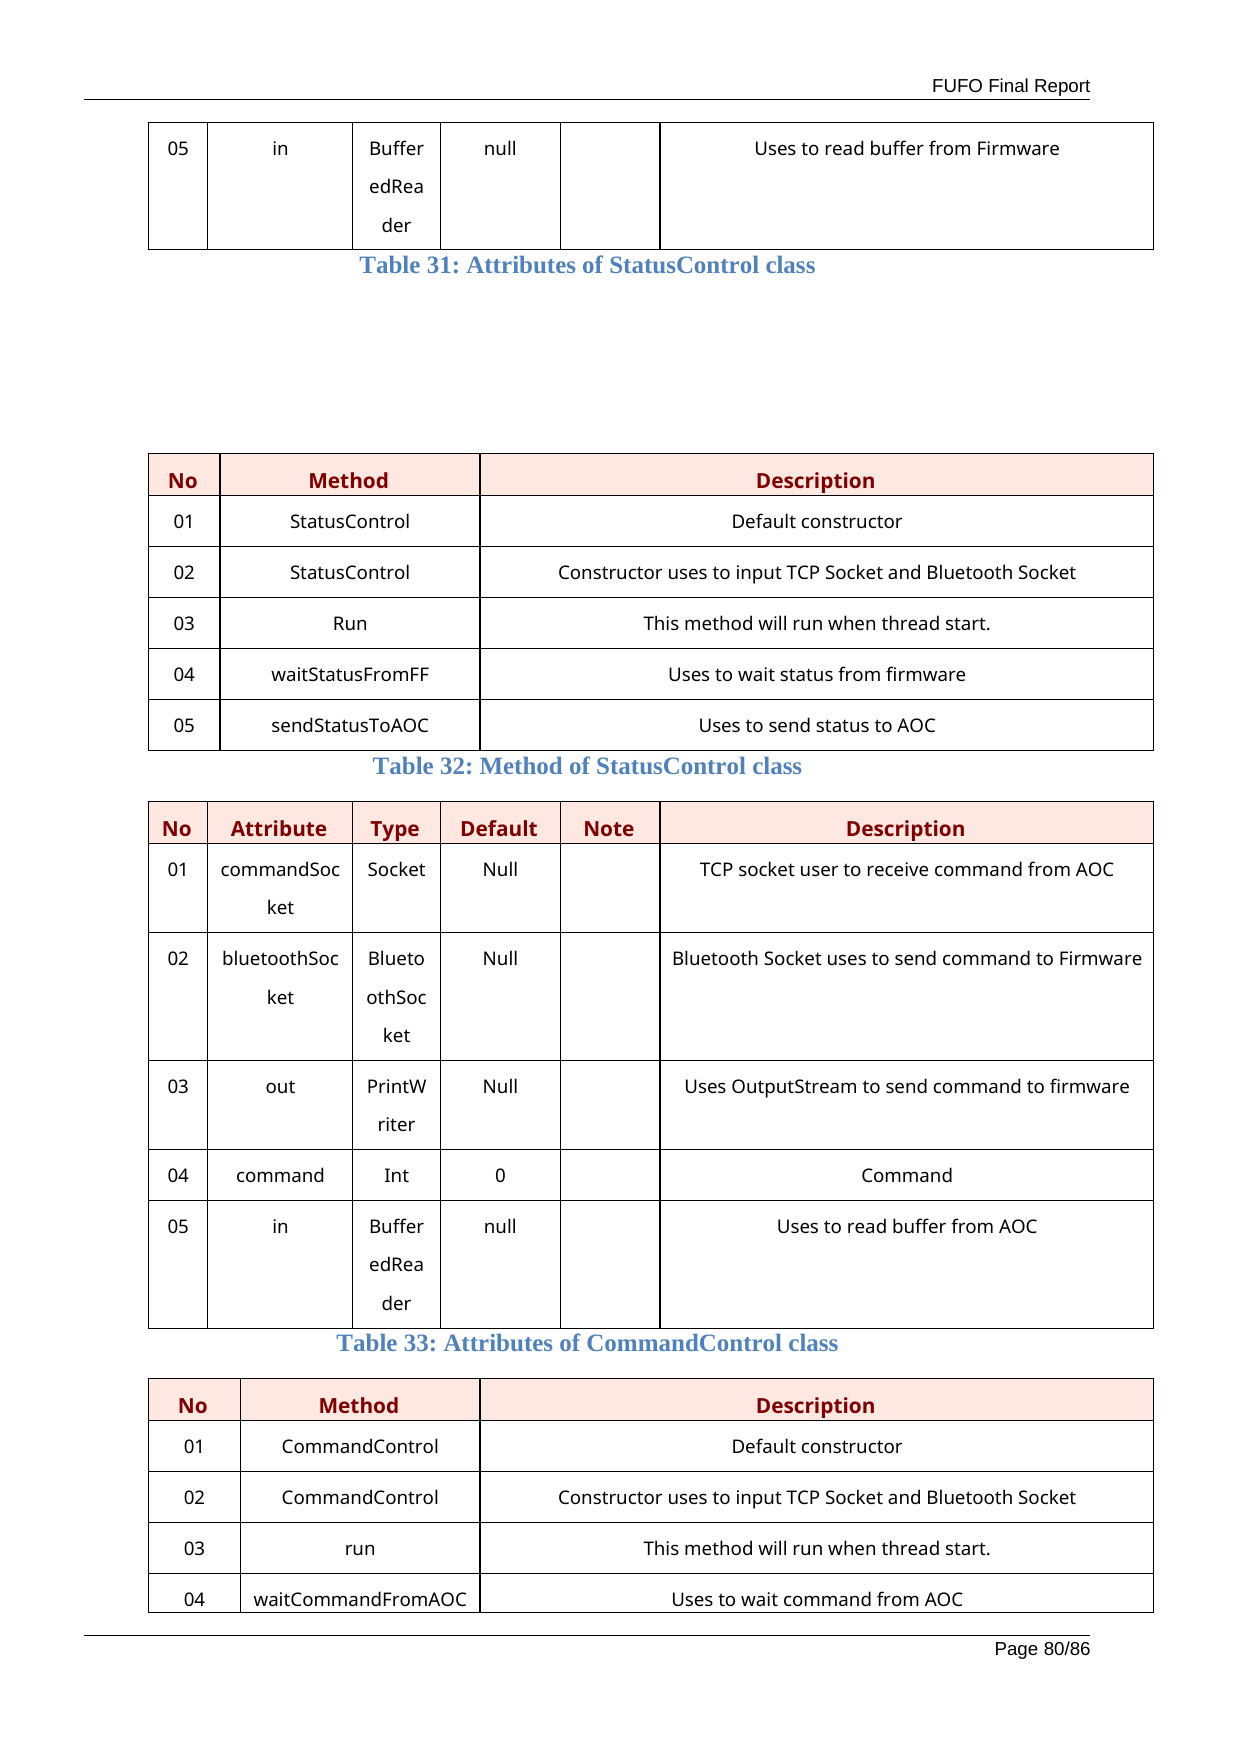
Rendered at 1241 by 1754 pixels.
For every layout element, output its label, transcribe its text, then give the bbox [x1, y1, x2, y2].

table_cell Int [353, 1150, 440, 1200]
table_cell 05 [149, 700, 219, 750]
table_cell Uses OutputStream to send command to firmware [661, 1061, 1153, 1149]
table_cell 02 [149, 547, 219, 597]
table_header Description [481, 1379, 1153, 1420]
table_cell BluetoothSocket [353, 933, 440, 1060]
table_cell Socket [353, 844, 440, 932]
table_cell TCP socket user to receive command from AOC [661, 844, 1153, 932]
table_cell 04 [149, 1150, 207, 1200]
table_cell Uses to read buffer from Firmware [661, 123, 1153, 249]
table_cell [561, 933, 659, 1060]
table_cell Uses to send status to AOC [481, 700, 1153, 750]
table_cell 04 [149, 1574, 240, 1612]
table_cell BufferedReader [353, 1201, 440, 1327]
table_cell Null [441, 933, 560, 1060]
table_cell sendStatusToAOC [221, 700, 479, 750]
table_cell StatusControl [221, 547, 479, 597]
table_cell Constructor uses to input TCP Socket and Bluetooth Socket [481, 1472, 1153, 1522]
table_header Method [241, 1379, 479, 1420]
table_cell Default constructor [481, 496, 1153, 546]
table_cell This method will run when thread start. [481, 1523, 1153, 1573]
table_cell 01 [149, 844, 207, 932]
table_cell [561, 844, 659, 932]
table_cell null [441, 1201, 560, 1327]
table_cell in [208, 1201, 352, 1327]
table_header Type [353, 802, 440, 843]
table_header Default [441, 802, 560, 843]
table_cell 03 [149, 598, 219, 648]
table_cell Uses to read buffer from AOC [661, 1201, 1153, 1327]
table_cell BufferedReader [353, 123, 440, 249]
table_header No [149, 454, 219, 495]
table_cell Default constructor [481, 1421, 1153, 1471]
table_cell bluetoothSocket [208, 933, 352, 1060]
table_cell Null [441, 1061, 560, 1149]
table_header No [149, 802, 207, 843]
table_cell [561, 123, 659, 249]
table_cell commandSocket [208, 844, 352, 932]
table_cell run [241, 1523, 479, 1573]
table_cell StatusControl [221, 496, 479, 546]
table_cell waitStatusFromFF [221, 649, 479, 699]
table_header No [149, 1379, 240, 1420]
table_header Method [221, 454, 479, 495]
table_cell PrintWriter [353, 1061, 440, 1149]
table_cell 0 [441, 1150, 560, 1200]
table_cell in [208, 123, 352, 249]
table_cell 03 [149, 1061, 207, 1149]
table_cell 01 [149, 1421, 240, 1471]
table_cell This method will run when thread start. [481, 598, 1153, 648]
table_cell Null [441, 844, 560, 932]
table_cell [561, 1150, 659, 1200]
table_cell null [441, 123, 560, 249]
table_cell CommandControl [241, 1421, 479, 1471]
table_cell 05 [149, 1201, 207, 1327]
table_header Note [561, 802, 659, 843]
table_cell CommandControl [241, 1472, 479, 1522]
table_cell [481, 1574, 1153, 1612]
table_cell command [208, 1150, 352, 1200]
table_cell out [208, 1061, 352, 1149]
table_cell 02 [149, 933, 207, 1060]
table_cell waitCommandFromAOC [241, 1574, 479, 1612]
table_cell Command [661, 1150, 1153, 1200]
table_cell Run [221, 598, 479, 648]
table_cell [561, 1061, 659, 1149]
table_header Description [481, 454, 1153, 495]
table_header Attribute [208, 802, 352, 843]
table_cell [561, 1201, 659, 1327]
table_cell Bluetooth Socket uses to send command to Firmware [661, 933, 1153, 1060]
table_cell Uses to wait status from firmware [481, 649, 1153, 699]
table_header Description [661, 802, 1153, 843]
table_cell Constructor uses to input TCP Socket and Bluetooth Socket [481, 547, 1153, 597]
table_cell 05 [149, 123, 207, 249]
table_cell 04 [149, 649, 219, 699]
table_cell 03 [149, 1523, 240, 1573]
table_cell 01 [149, 496, 219, 546]
table_cell 02 [149, 1472, 240, 1522]
